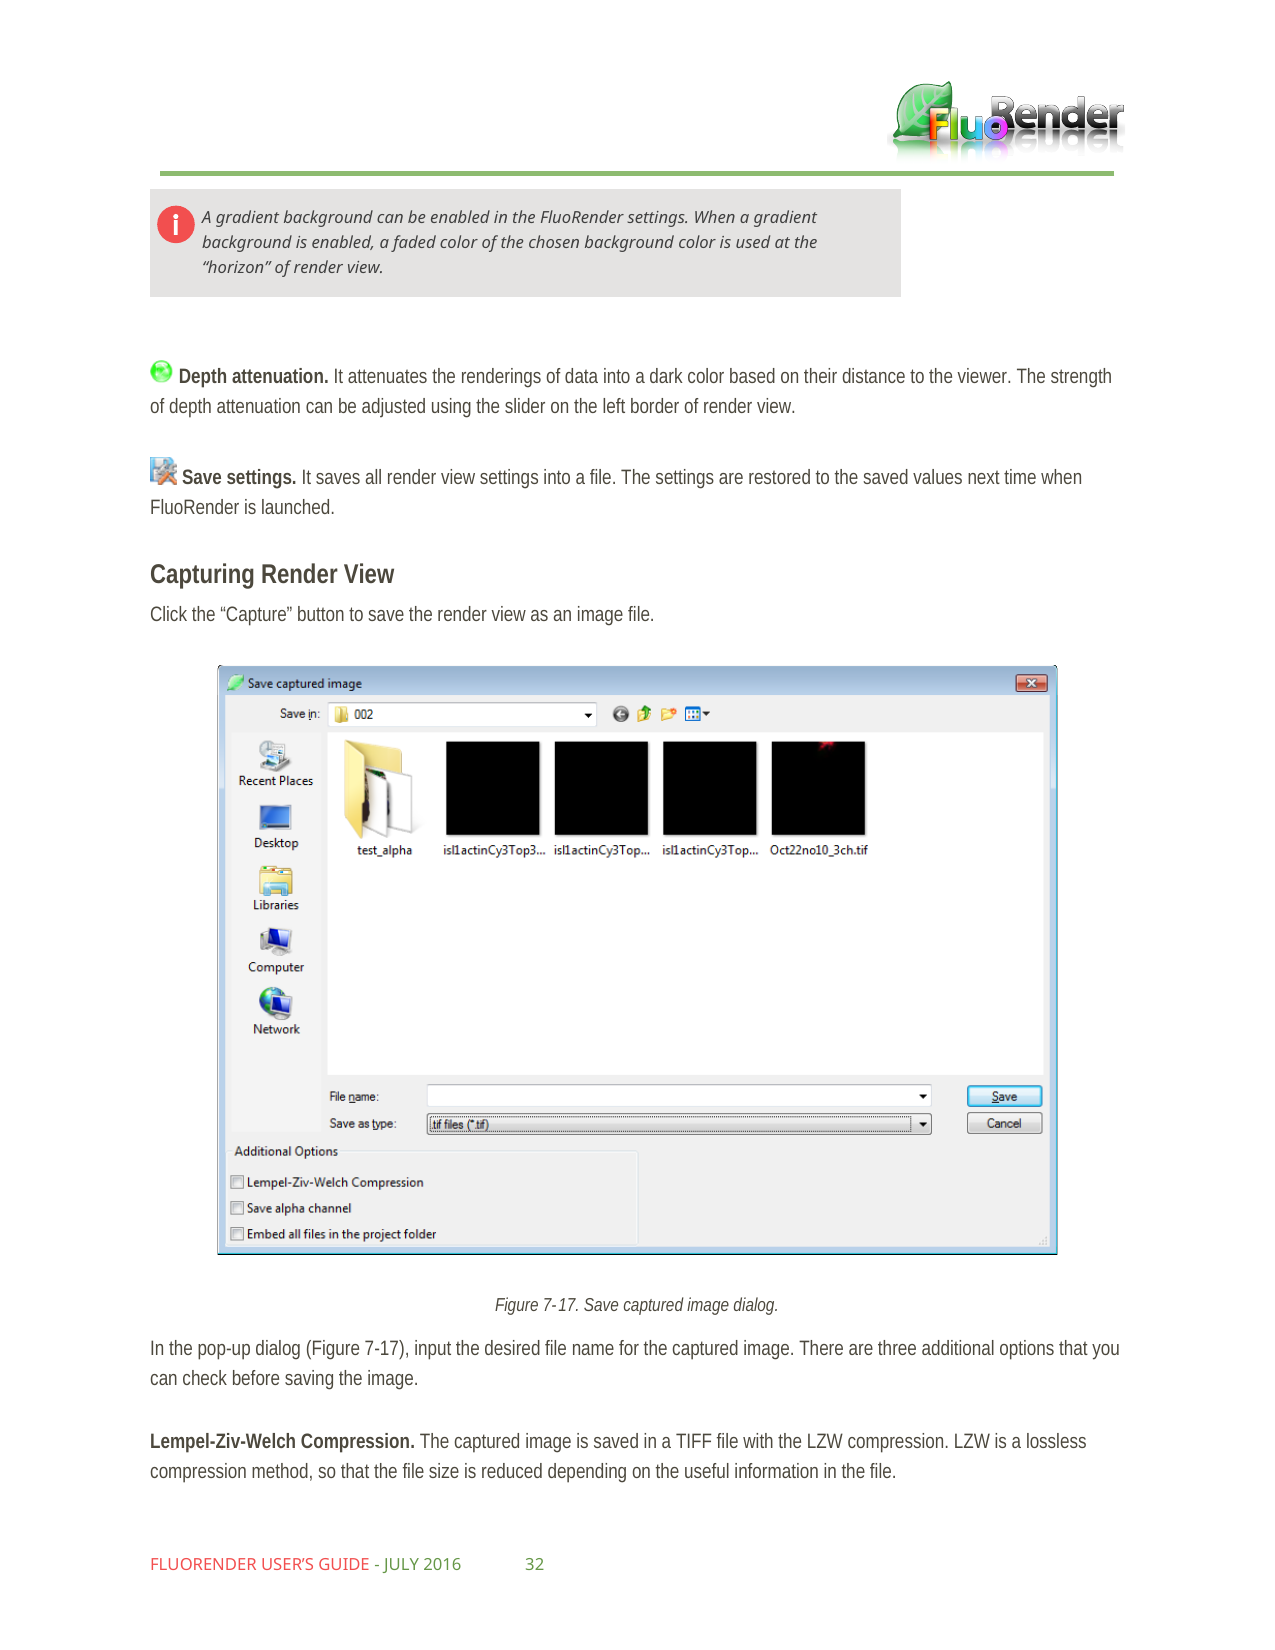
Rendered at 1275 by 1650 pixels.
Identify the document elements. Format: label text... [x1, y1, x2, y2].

table_header A gradient background can be enabled in the FluoRender settings. When a gradient background is enabled, a faded color of the chosen background color is used at the “horizon” of render view. [202, 189, 901, 297]
picture [887, 75, 1125, 165]
picture [150, 360, 174, 384]
text Lempel-Ziv-Welch Compression. The captured image is saved in a TIFF file with the LZW compression. LZW is a lossless compression method, so that the file size is reduced depending on the useful information in the file. [150, 1429, 1125, 1483]
text Figure -. Save captured image dialog. [150, 1294, 1125, 1315]
picture [217, 665, 1058, 1255]
text Click the “Capture” button to save the render view as an image file. [150, 602, 1125, 626]
text Save settings. It saves all render view settings into a file. The settings are restored to the saved values next time when FluoRender is launched. [150, 457, 1125, 519]
table_header [150, 189, 202, 297]
picture [150, 457, 177, 485]
text Depth attenuation. It attenuates the renderings of data into a dark color based on their distance to the viewer. The strength of depth attenuation can be adjusted using the slider on the left border of render view. [150, 360, 1125, 418]
subtitle Capturing Render View [150, 558, 1125, 589]
